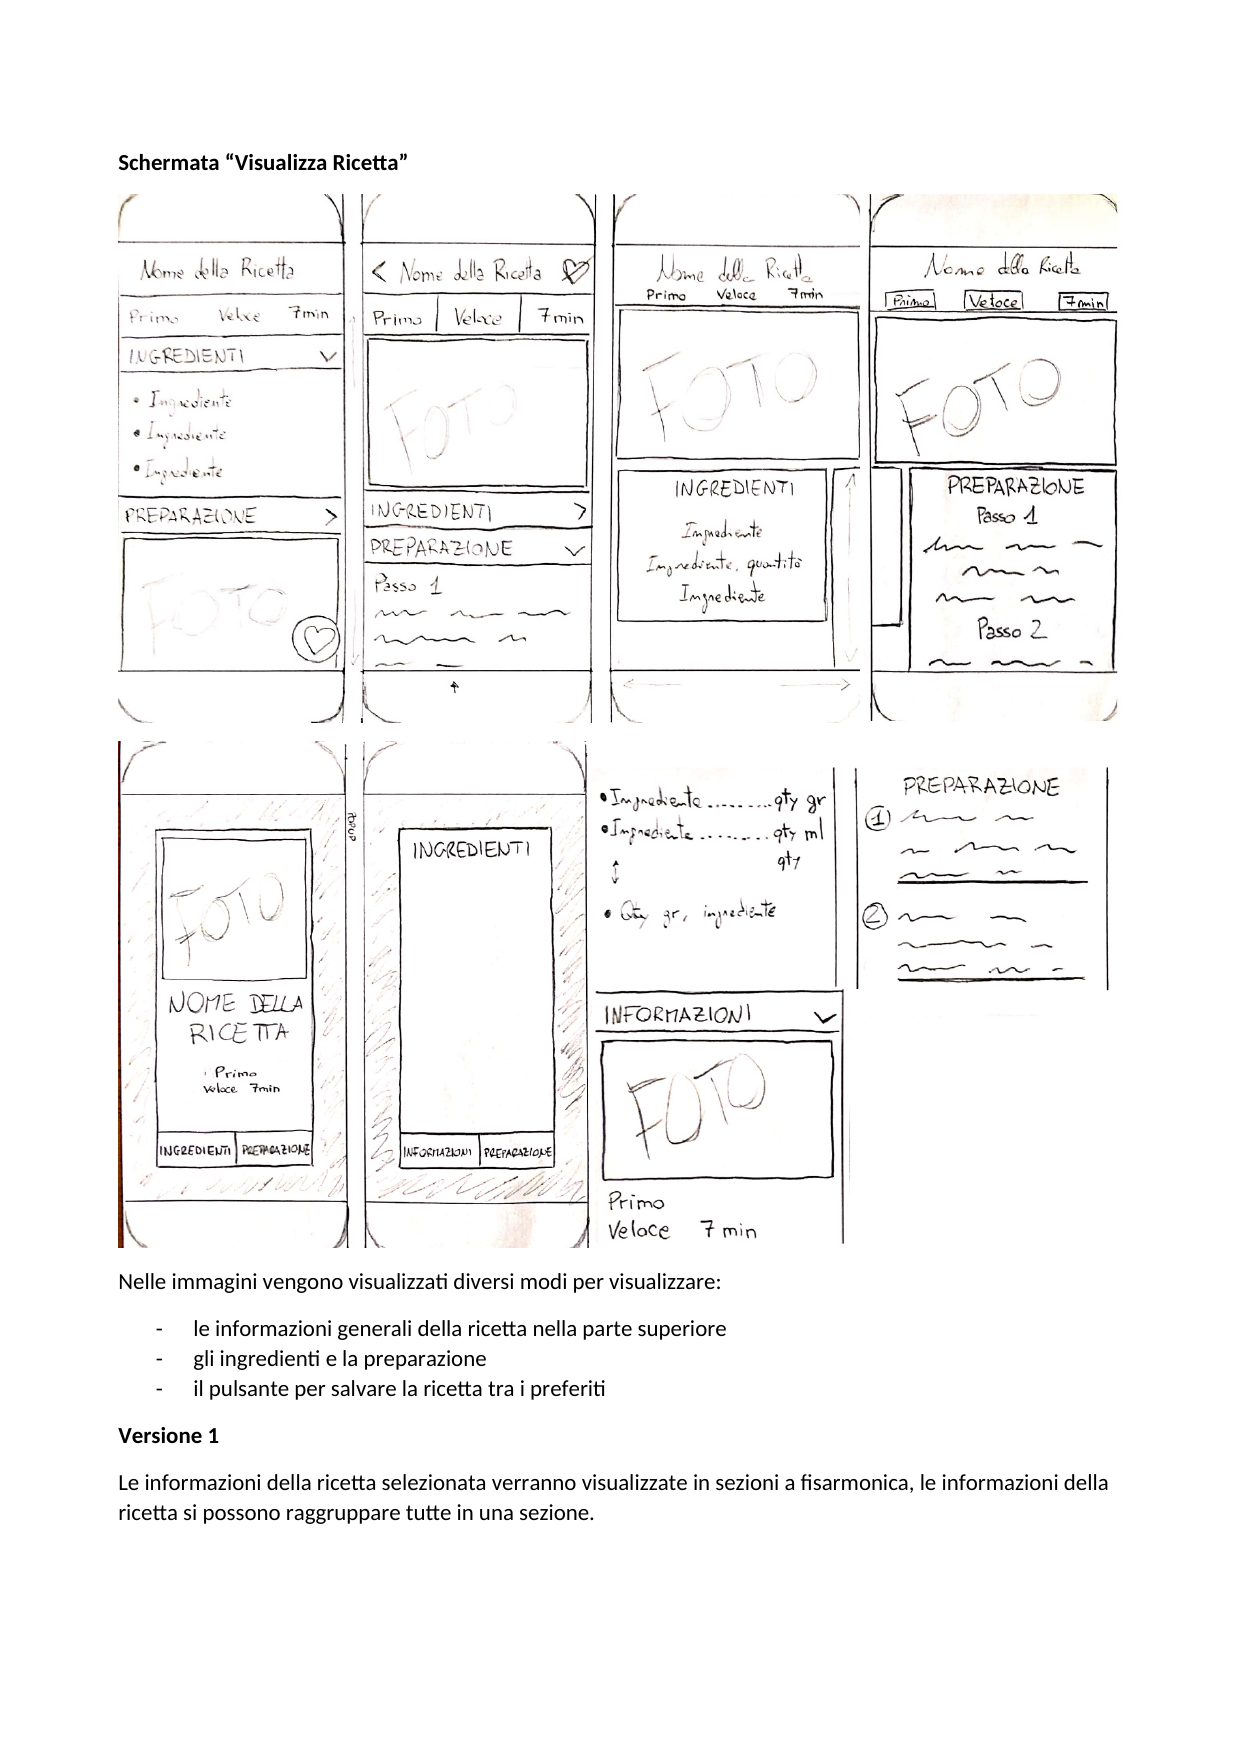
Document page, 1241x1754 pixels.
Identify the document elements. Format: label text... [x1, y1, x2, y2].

text Versione 1 [118, 1421, 1122, 1449]
text Schermata “Visualizza Ricetta” [118, 148, 1122, 176]
list il pulsante per salvare la ricetta tra i preferiti [156, 1374, 1122, 1402]
text Le informazioni della ricetta selezionata verranno visualizzate in sezioni a fisarmonica, le informazioni della ricetta si possono raggruppare tutte in una sezione. [118, 1468, 1122, 1526]
picture [118, 741, 1119, 1248]
list le informazioni generali della ricetta nella parte superiore [156, 1314, 1122, 1342]
text Nelle immagini vengono visualizzati diversi modi per visualizzare: [118, 1267, 1122, 1295]
picture [118, 194, 1123, 723]
list gli ingredienti e la preparazione [156, 1344, 1122, 1372]
